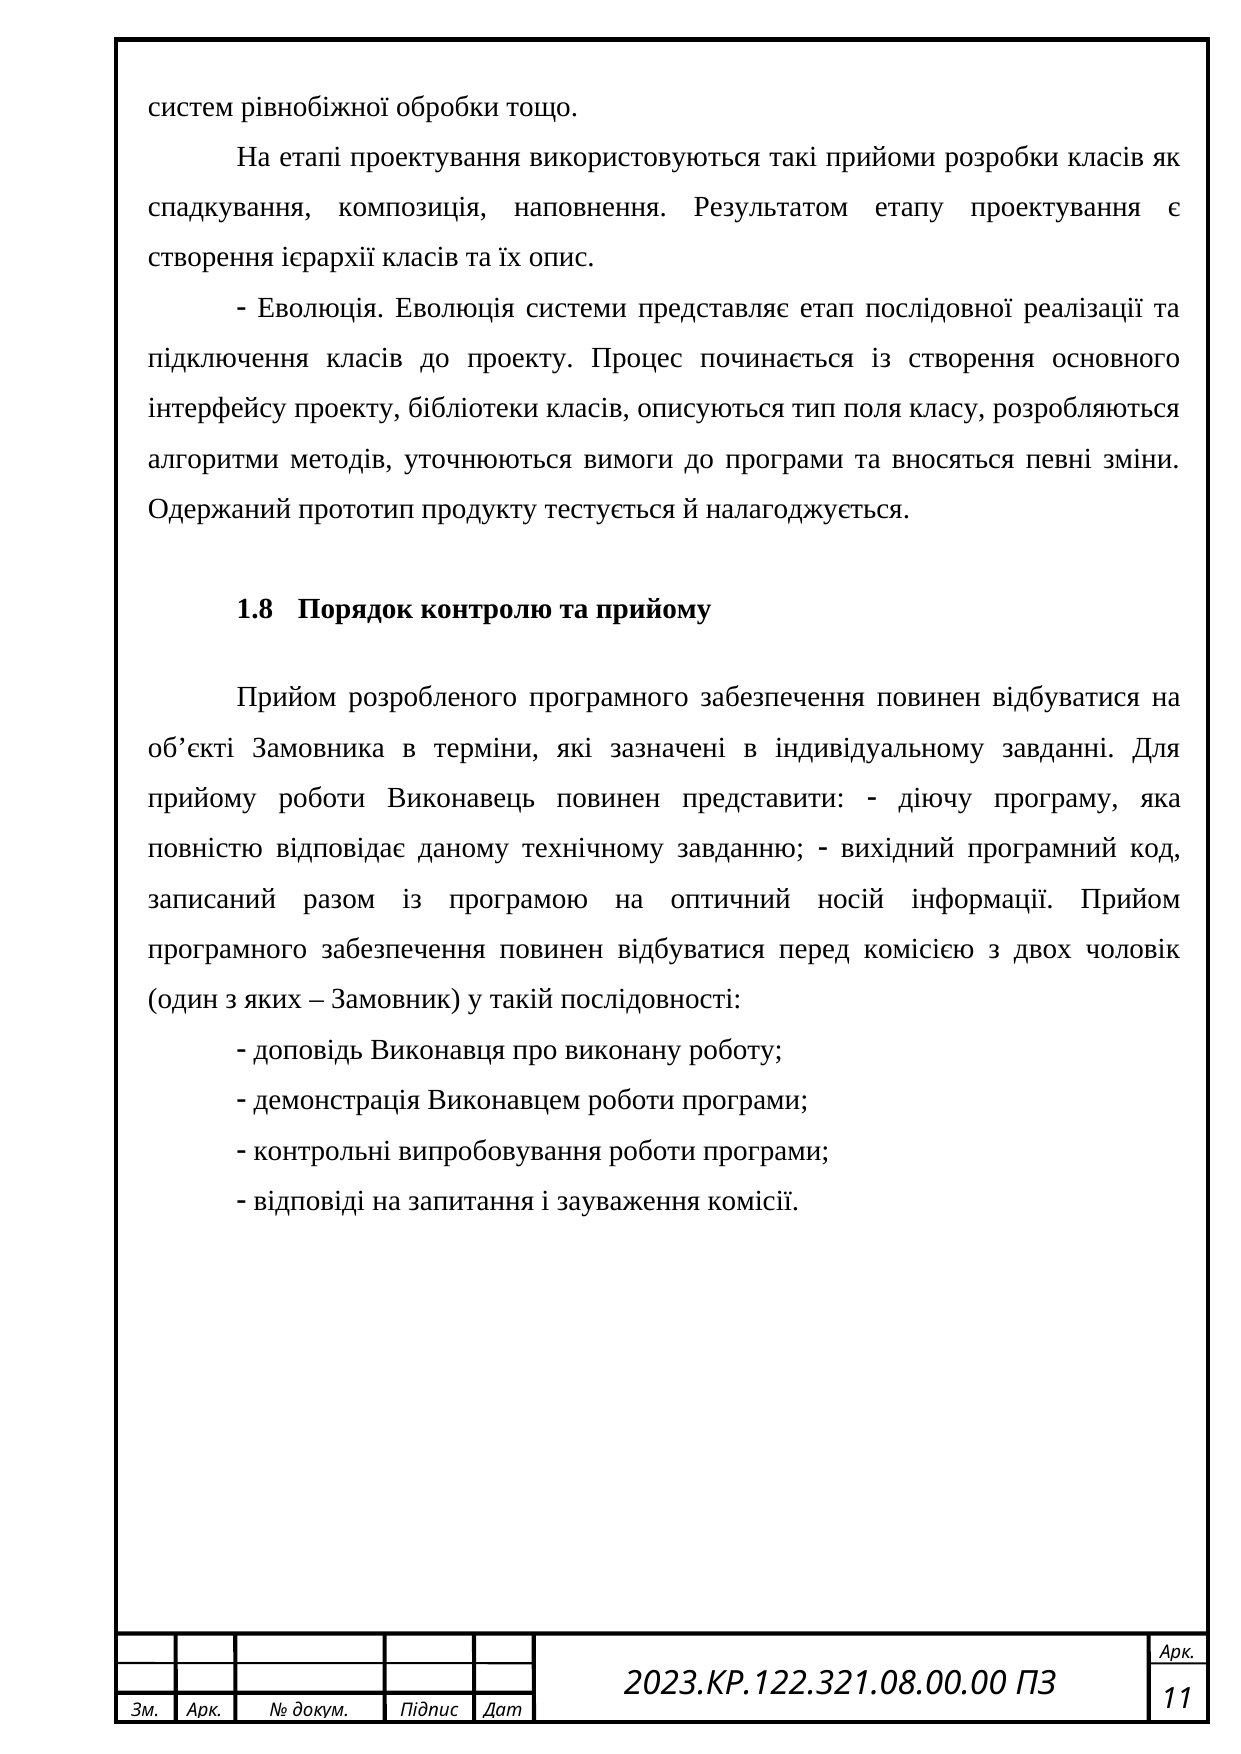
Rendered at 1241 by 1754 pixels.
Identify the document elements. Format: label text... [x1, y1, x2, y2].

text доповідь Виконавця про виконану роботу; [148, 1032, 1181, 1065]
text демонстрація Виконавцем роботи програми; [148, 1082, 1181, 1116]
text відповіді на запитання і зауваження комісії. [148, 1183, 1181, 1217]
text На етапі проектування використовуються такі прийоми розробки класів як спадкування, композиція, наповнення. Результатом етапу проектування є створення ієрархії класів та їх опис. [148, 139, 1181, 273]
text Еволюція. Еволюція системи представляє етап послідовної реалізації та підключення класів до проекту. Процес починається із створення основного інтерфейсу проекту, бібліотеки класів, описуються тип поля класу, розробляються алгоритми методів, уточнюються вимоги до програми та вносяться певні зміни. Одержаний прототип продукту тестується й налагоджується. [148, 290, 1181, 525]
text Прийом розробленого програмного забезпечення повинен відбуватися на об’єкті Замовника в терміни, які зазначені в індивідуальному завданні. Для прийому роботи Виконавець повинен представити: діючу програму, яка повністю відповідає даному технічному завданню; вихідний програмний код, записаний разом із програмою на оптичний носій інформації. Прийом програмного забезпечення повинен відбуватися перед комісією з двох чоловік (один з яких – Замовник) у такій послідовності: [148, 679, 1181, 1015]
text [148, 89, 1181, 122]
subtitle Порядок контролю та прийому [148, 592, 1181, 625]
text контрольні випробовування роботи програми; [148, 1133, 1181, 1166]
